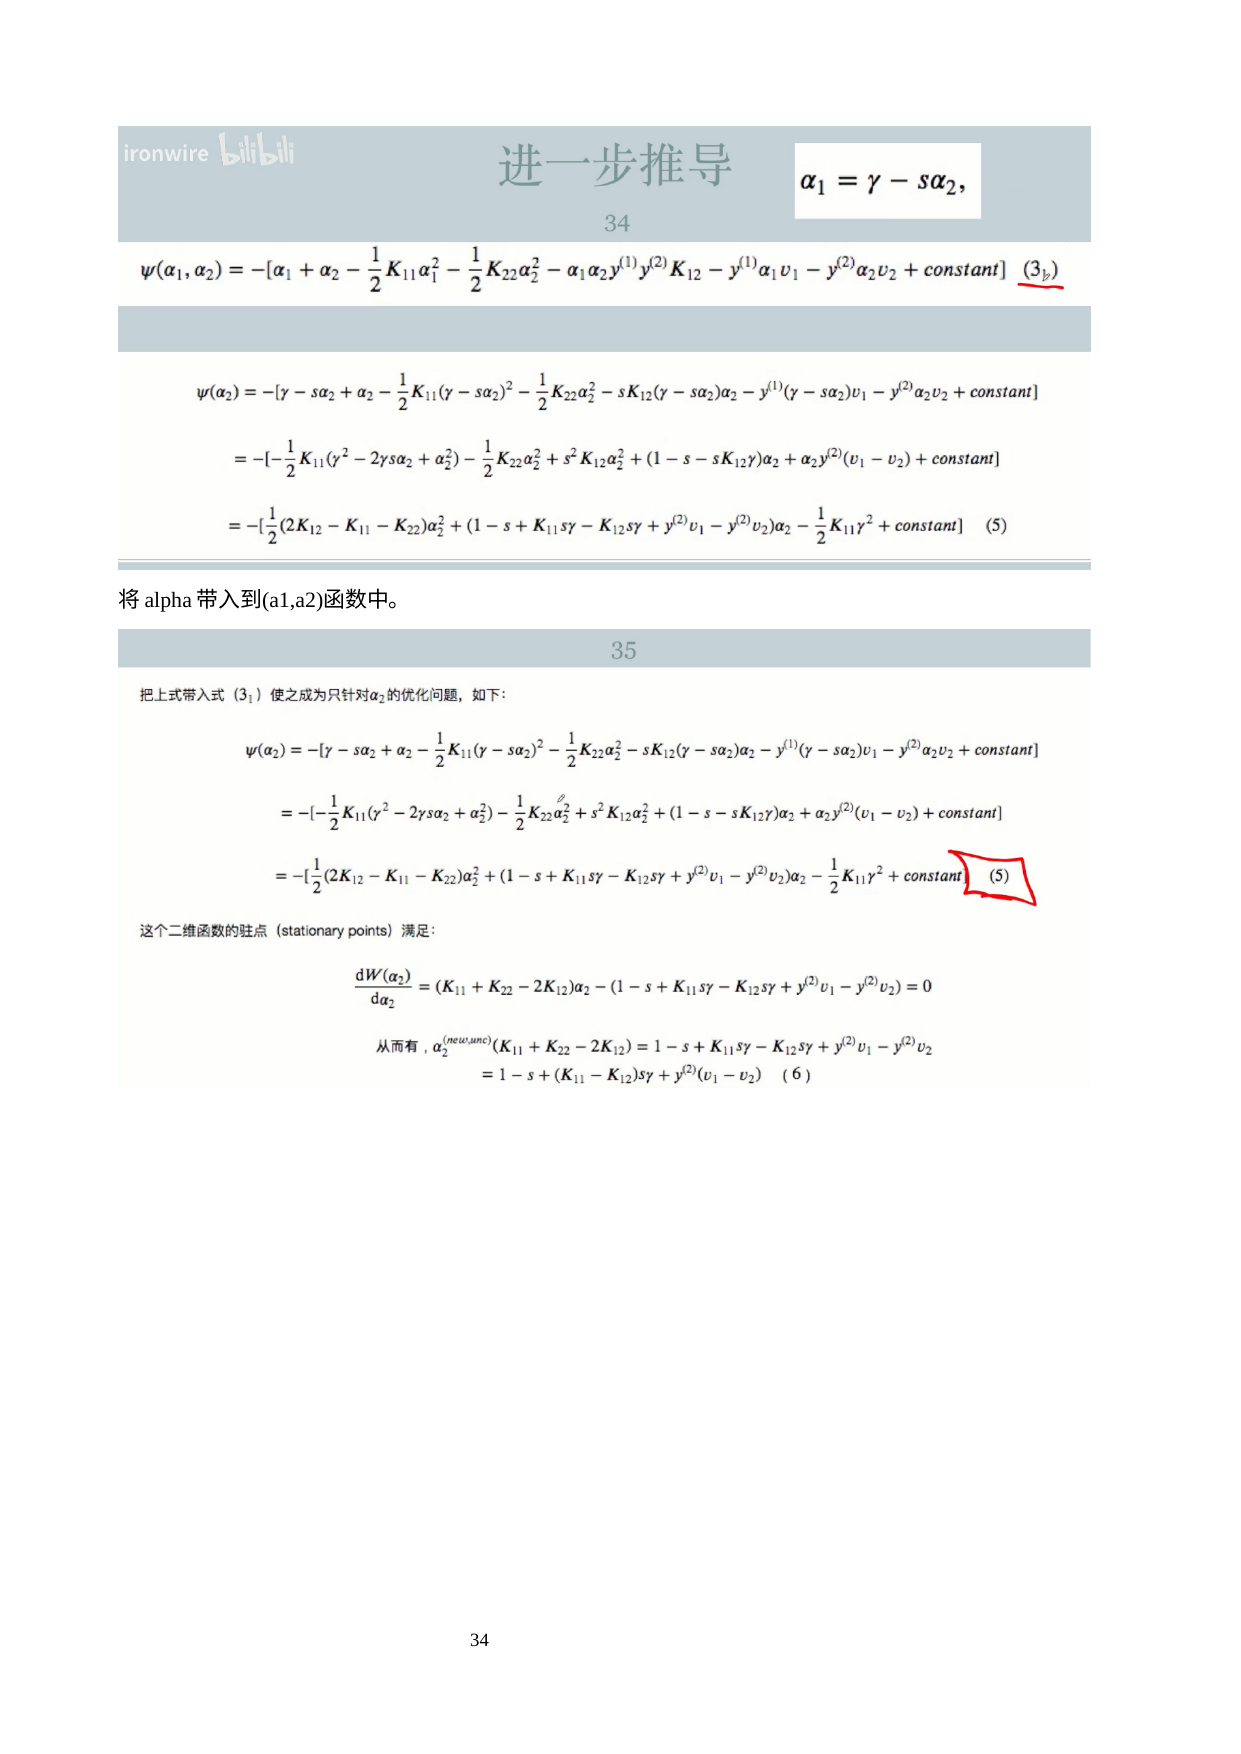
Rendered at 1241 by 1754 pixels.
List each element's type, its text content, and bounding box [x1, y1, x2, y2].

picture [118, 126, 1091, 570]
text 将alpha带入到(a1,a2)函数中。 [118, 582, 1122, 614]
picture [118, 629, 1091, 1088]
